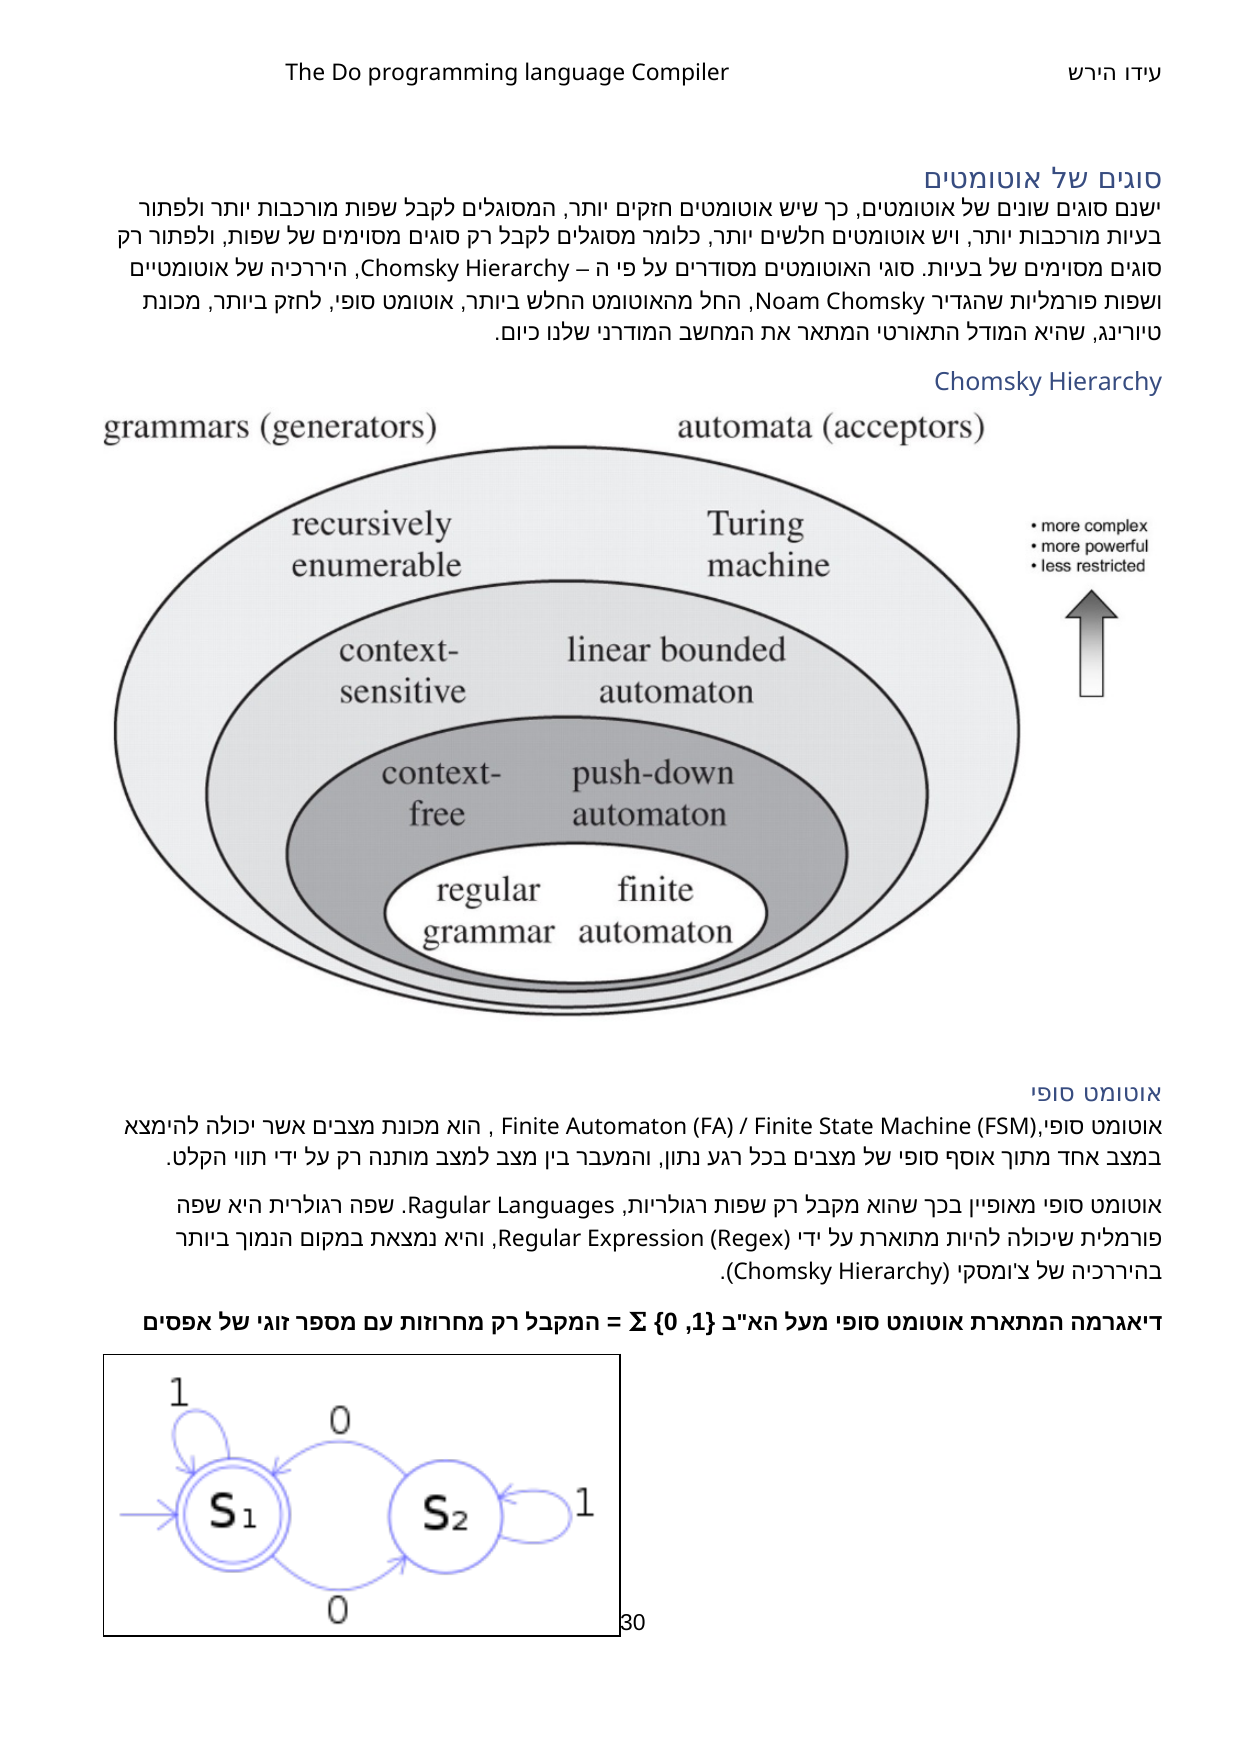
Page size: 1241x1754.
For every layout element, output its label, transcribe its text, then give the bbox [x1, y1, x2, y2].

text אוטומט סופי מאופיין בכך שהוא מקבל רק שפות רגולריות, Ragular Languages. שפה רגולרית היא שפה פורמלית שיכולה להיות מתוארת על ידי Regular Expression (Regex), והיא נמצאת במקום הנמוך ביותר בהיררכיה של צ'ומסקי (Chomsky Hierarchy). [103, 1188, 1162, 1286]
picture [103, 407, 1157, 1023]
text דיאגרמה המתארת אוטומט סופי מעל הא"ב {1, 0} Σ = המקבל רק מחרוזות עם מספר זוגי של אפסים [647, 1306, 1162, 1336]
picture [104, 1355, 619, 1635]
text דיאגרמה המתארת אוטומט סופי מעל הא"ב {1, 0} Σ = המקבל רק מחרוזות עם מספר זוגי של אפסים [103, 1306, 628, 1336]
subtitle Chomsky Hierarchy [103, 363, 1162, 398]
subtitle סוגים של אוטומטים [103, 161, 1162, 195]
text אוטומט סופי,Finite Automaton (FA) / Finite State Machine (FSM) , הוא מכונת מצבים אשר יכולה להימצא במצב אחד מתוך אוסף סופי של מצבים בכל רגע נתון, והמעבר בין מצב למצב מותנה רק על ידי תווי הקלט. [103, 1110, 1162, 1170]
subtitle אוטומט סופי [103, 1079, 1162, 1108]
text ישנם סוגים שונים של אוטומטים, כך שיש אוטומטים חזקים יותר, המסוגלים לקבל שפות מורכבות יותר ולפתור בעיות מורכבות יותר, ויש אוטומטים חלשים יותר, כלומר מסוגלים לקבל רק סוגים מסוימים של שפות, ולפתור רק סוגים מסוימים של בעיות. סוגי האוטומטים מסודרים על פי ה – Chomsky Hierarchy, היררכיה של אוטומטיים ושפות פורמליות שהגדיר Noam Chomsky, החל מהאוטומט החלש ביותר, אוטומט סופי, לחזק ביותר, מכונת טיורינג, שהיא המודל התאורטי המתאר את המחשב המודרני שלנו כיום. [103, 195, 1162, 345]
